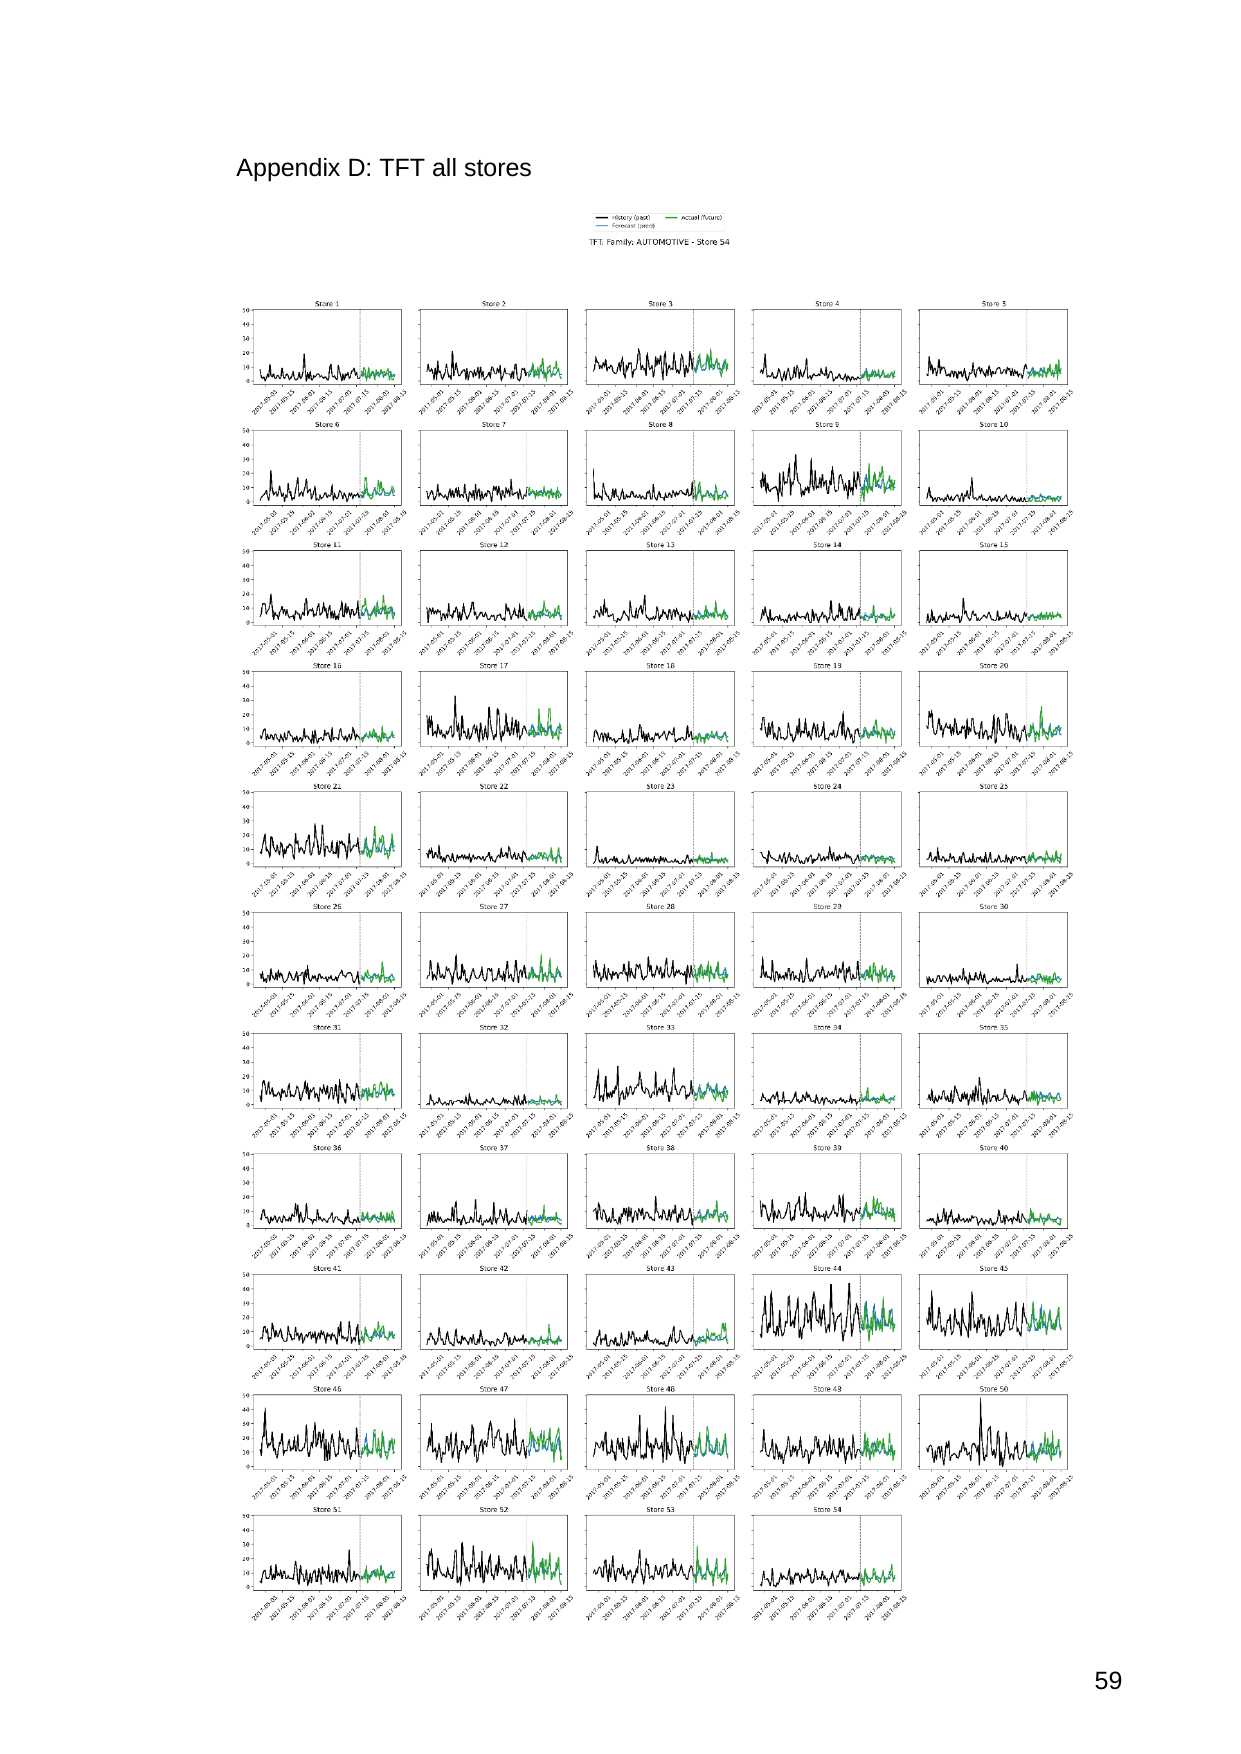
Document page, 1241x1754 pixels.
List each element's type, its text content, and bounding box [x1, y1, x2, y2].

picture [236, 210, 1082, 1627]
